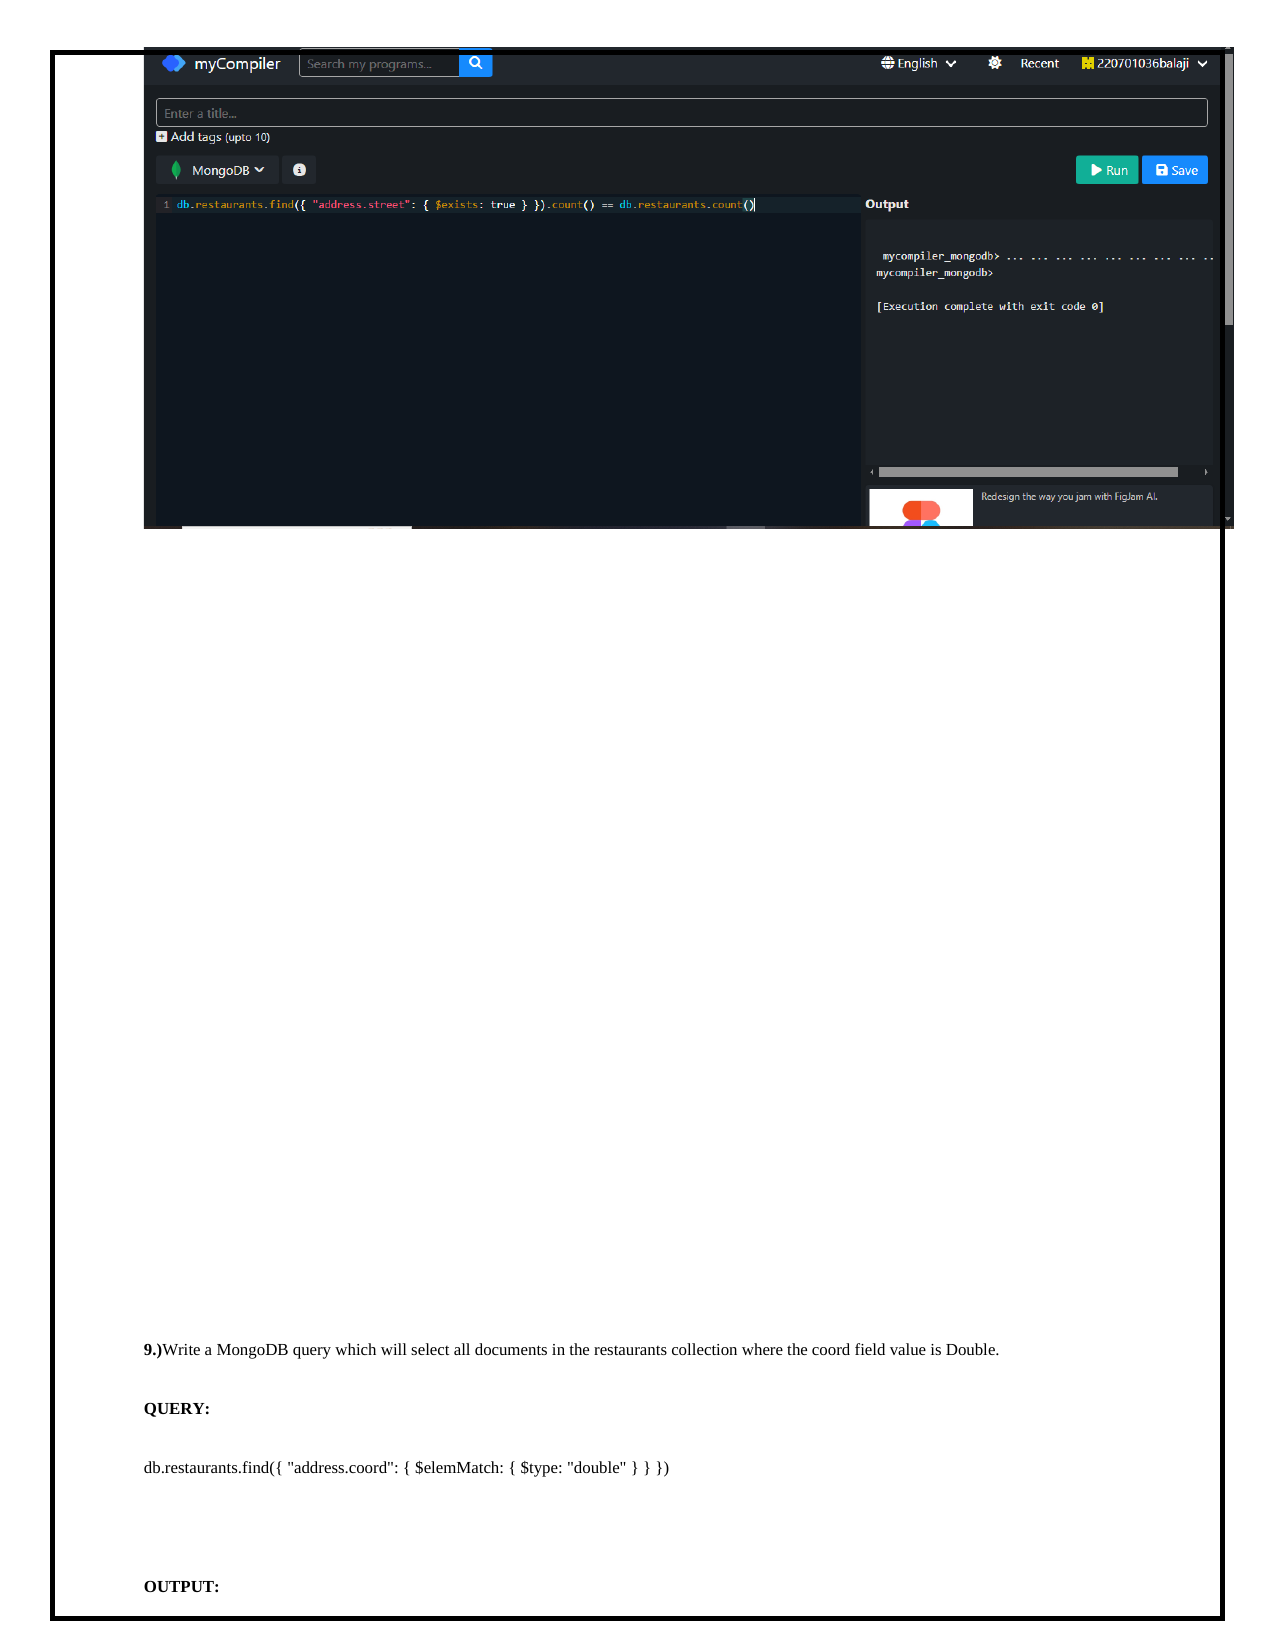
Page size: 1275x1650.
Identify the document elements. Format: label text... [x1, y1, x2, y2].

picture [143, 47, 1234, 529]
text db.restaurants.find({ "address.coord": { $elemMatch: { $type: "double" } } }) [144, 1444, 1144, 1477]
text 9.)Write a MongoDB query which will select all documents in the restaurants collection where the coord field value is Double. [144, 1325, 1144, 1359]
text OUTPUT: [144, 1563, 1144, 1596]
text QUERY: [144, 1384, 1144, 1418]
picture [143, 55, 1220, 529]
